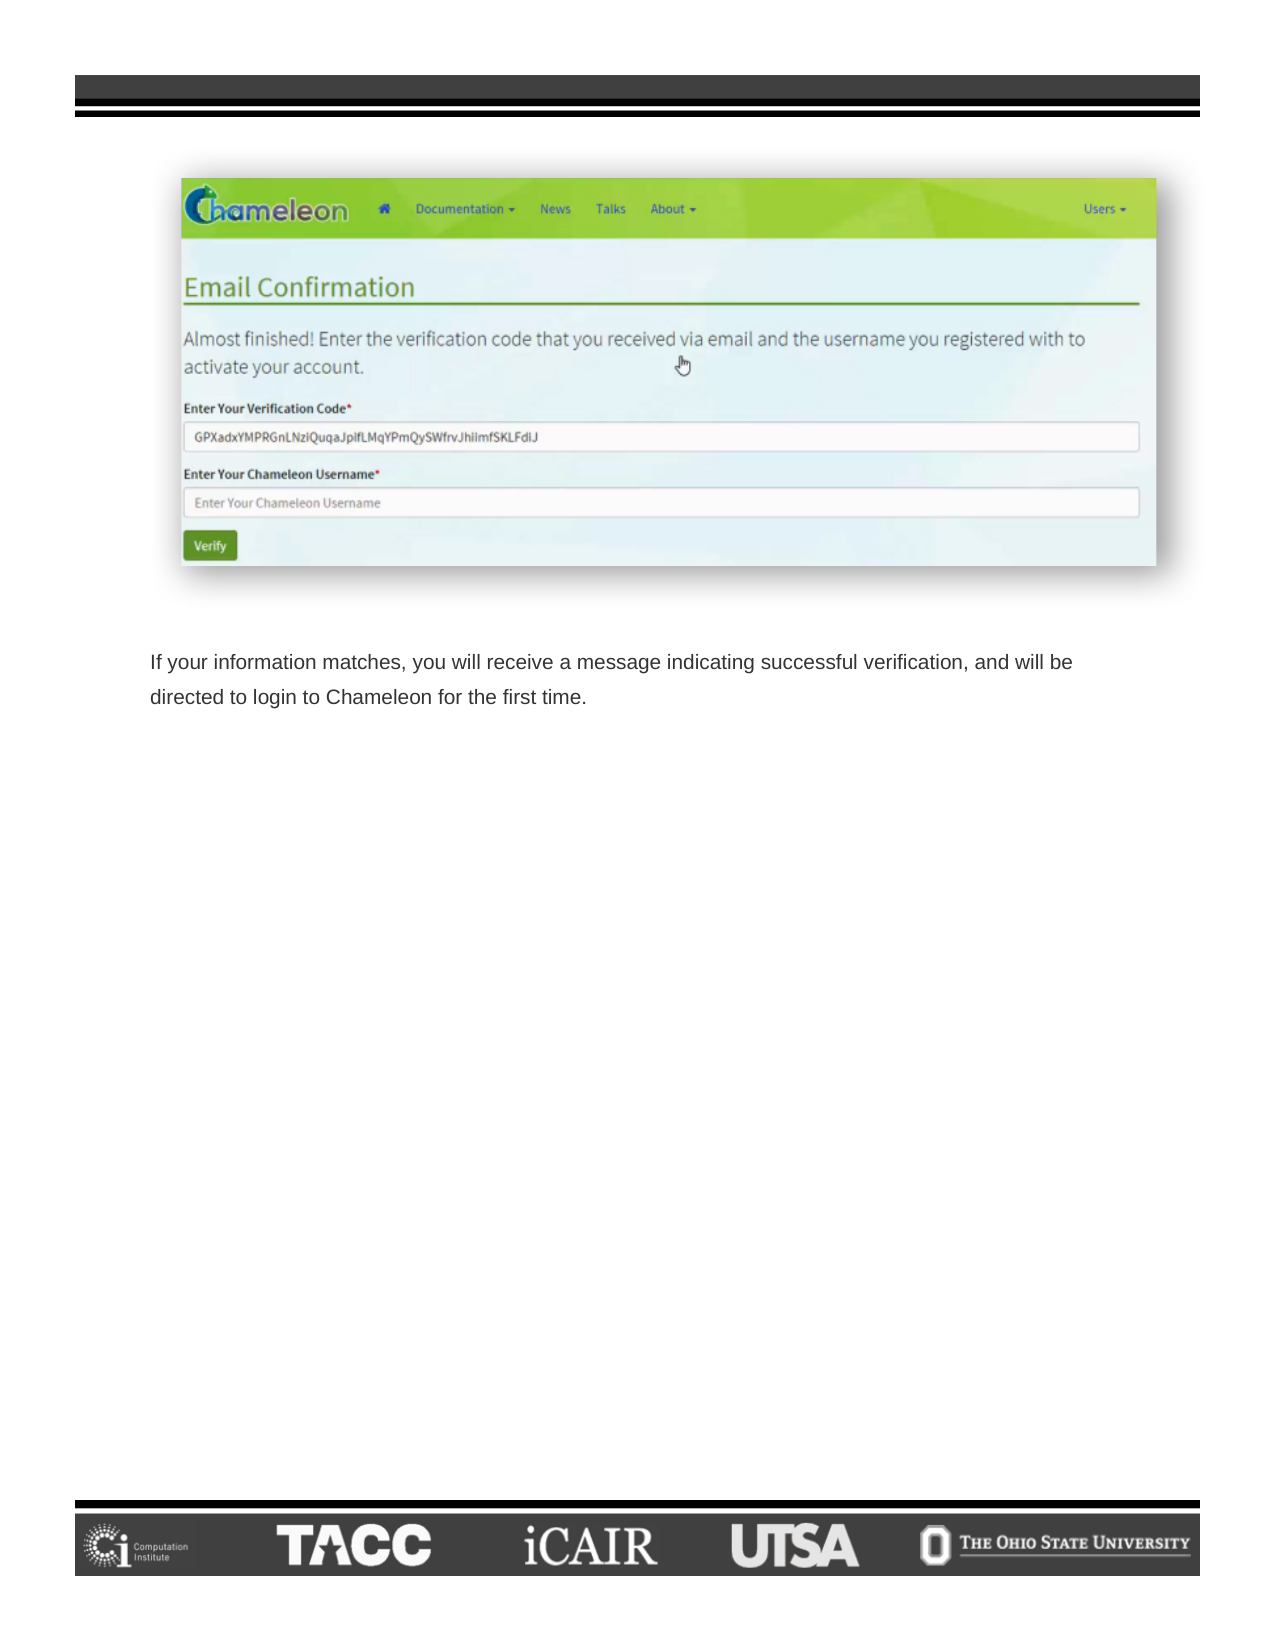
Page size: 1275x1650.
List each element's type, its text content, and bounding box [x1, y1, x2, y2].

text If your information matches, you will receive a message indicating successful verification, and will be directed to login to Chameleon for the first time. [150, 639, 1125, 709]
